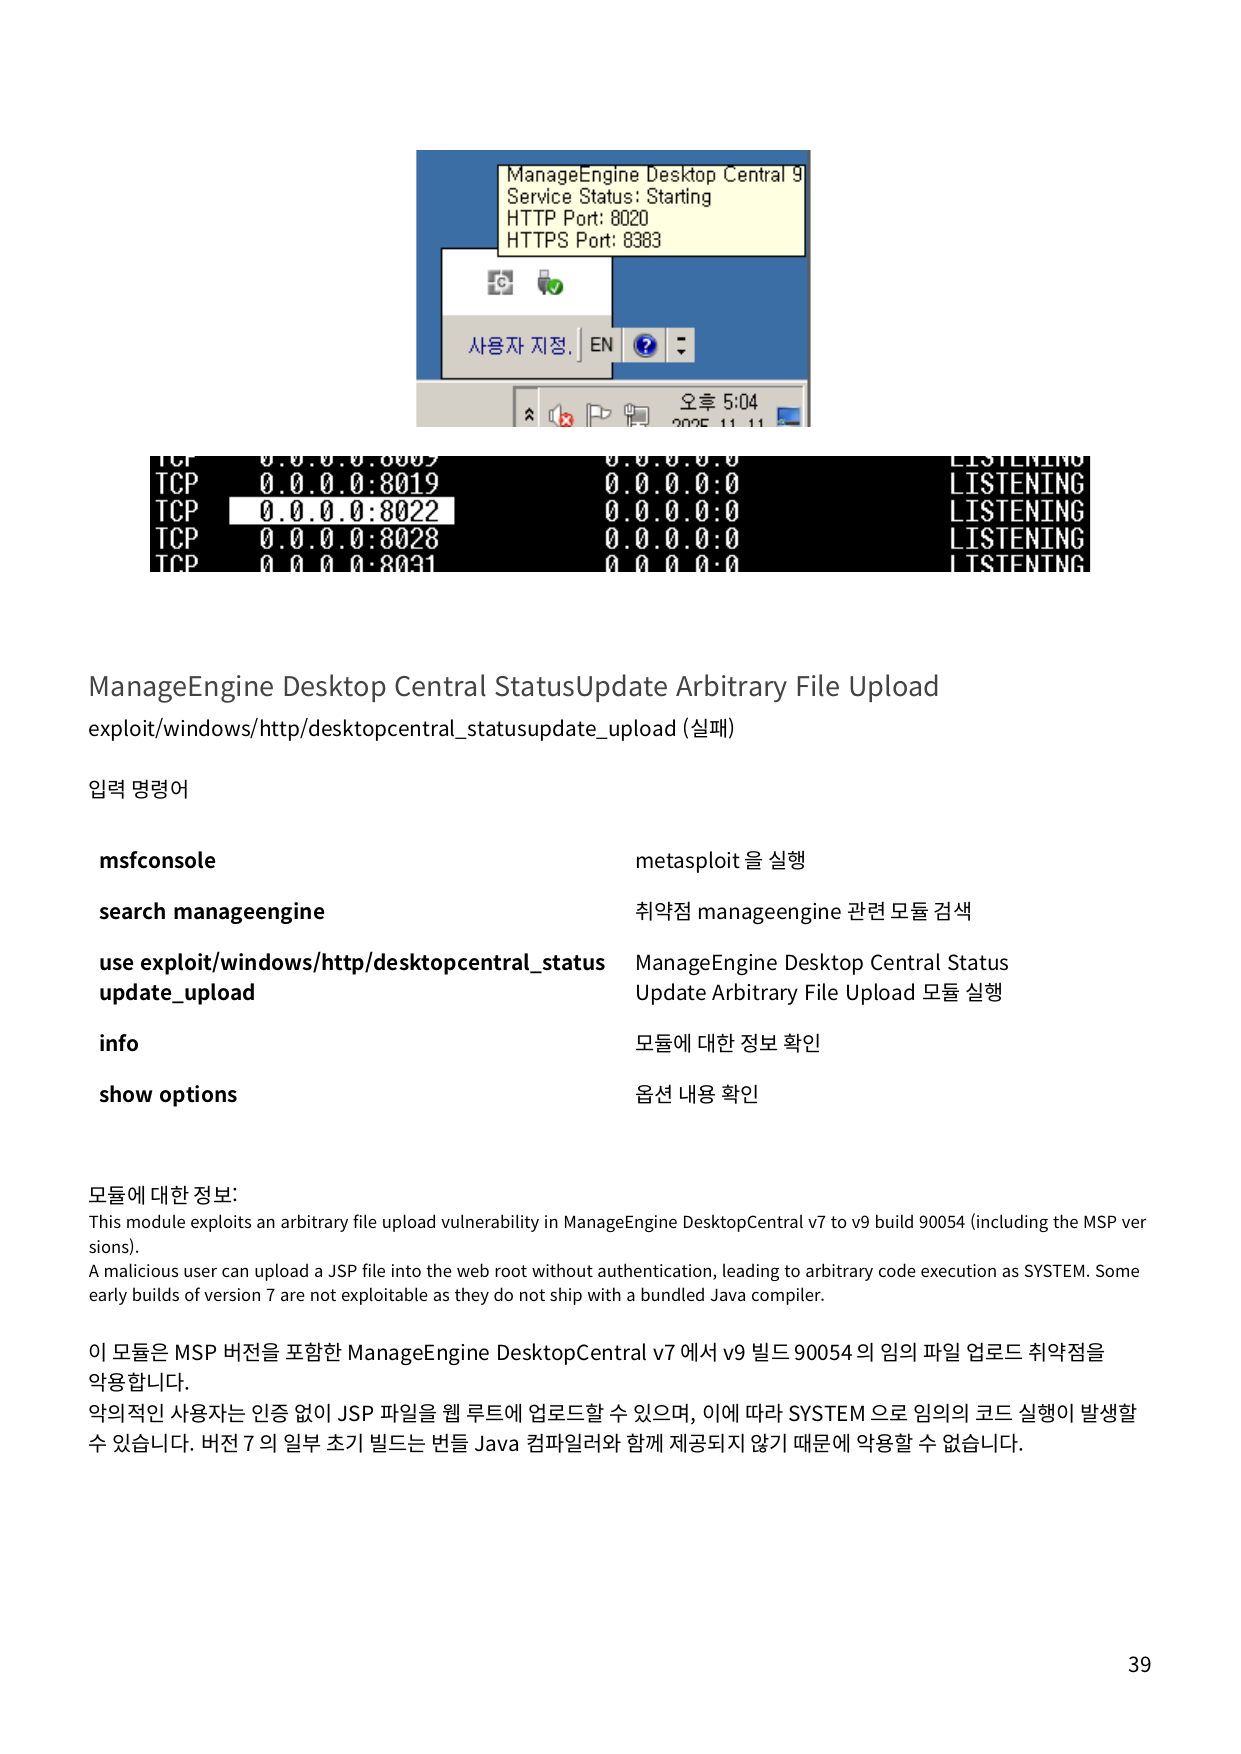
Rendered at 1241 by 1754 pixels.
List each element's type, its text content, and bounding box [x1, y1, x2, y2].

table_cell 모듈에 대한 정보 확인 [625, 1017, 1026, 1068]
text exploit/windows/http/desktopcentral_statusupdate_upload (실패) [88, 713, 1152, 743]
text A malicious user can upload a JSP file into the web root without authentication, leading to arbitrary code execution as SYSTEM. Some early builds of version 7 are not exploitable as they do not ship with a bundled Java compiler. [88, 1258, 1152, 1306]
text This module exploits an arbitrary file upload vulnerability in ManageEngine DesktopCentral v7 to v9 build 90054 (including the MSP versions). [88, 1209, 1152, 1258]
table_cell ManageEngine Desktop Central StatusUpdate Arbitrary File Upload 모듈 실행 [625, 936, 1026, 1017]
table_header metasploit을 실행 [625, 834, 1026, 884]
table_header msfconsole [89, 834, 624, 884]
table_cell 취약점 manageengine 관련 모듈 검색 [625, 885, 1026, 936]
table_cell show options [89, 1068, 624, 1119]
table_cell 옵션 내용 확인 [625, 1068, 1026, 1119]
table_cell info [89, 1017, 624, 1068]
picture [416, 150, 824, 427]
subtitle ManageEngine Desktop Central StatusUpdate Arbitrary File Upload [88, 665, 1152, 704]
text 악의적인 사용자는 인증 없이 JSP 파일을 웹 루트에 업로드할 수 있으며, 이에 따라 SYSTEM으로 임의의 코드 실행이 발생할 수 있습니다. 버전 7의 일부 초기 빌드는 번들 Java 컴파일러와 함께 제공되지 않기 때문에 악용할 수 없습니다. [88, 1397, 1152, 1457]
text 입력 명령어 [88, 773, 1152, 803]
table_cell use exploit/windows/http/desktopcentral_statusupdate_upload [89, 936, 624, 1017]
text 모듈에 대한 정보: [88, 1179, 1152, 1209]
text 이 모듈은 MSP 버전을 포함한 ManageEngine DesktopCentral v7에서 v9 빌드 90054의 임의 파일 업로드 취약점을 악용합니다. [88, 1336, 1152, 1397]
table_cell search manageengine [89, 885, 624, 936]
picture [150, 456, 1091, 572]
